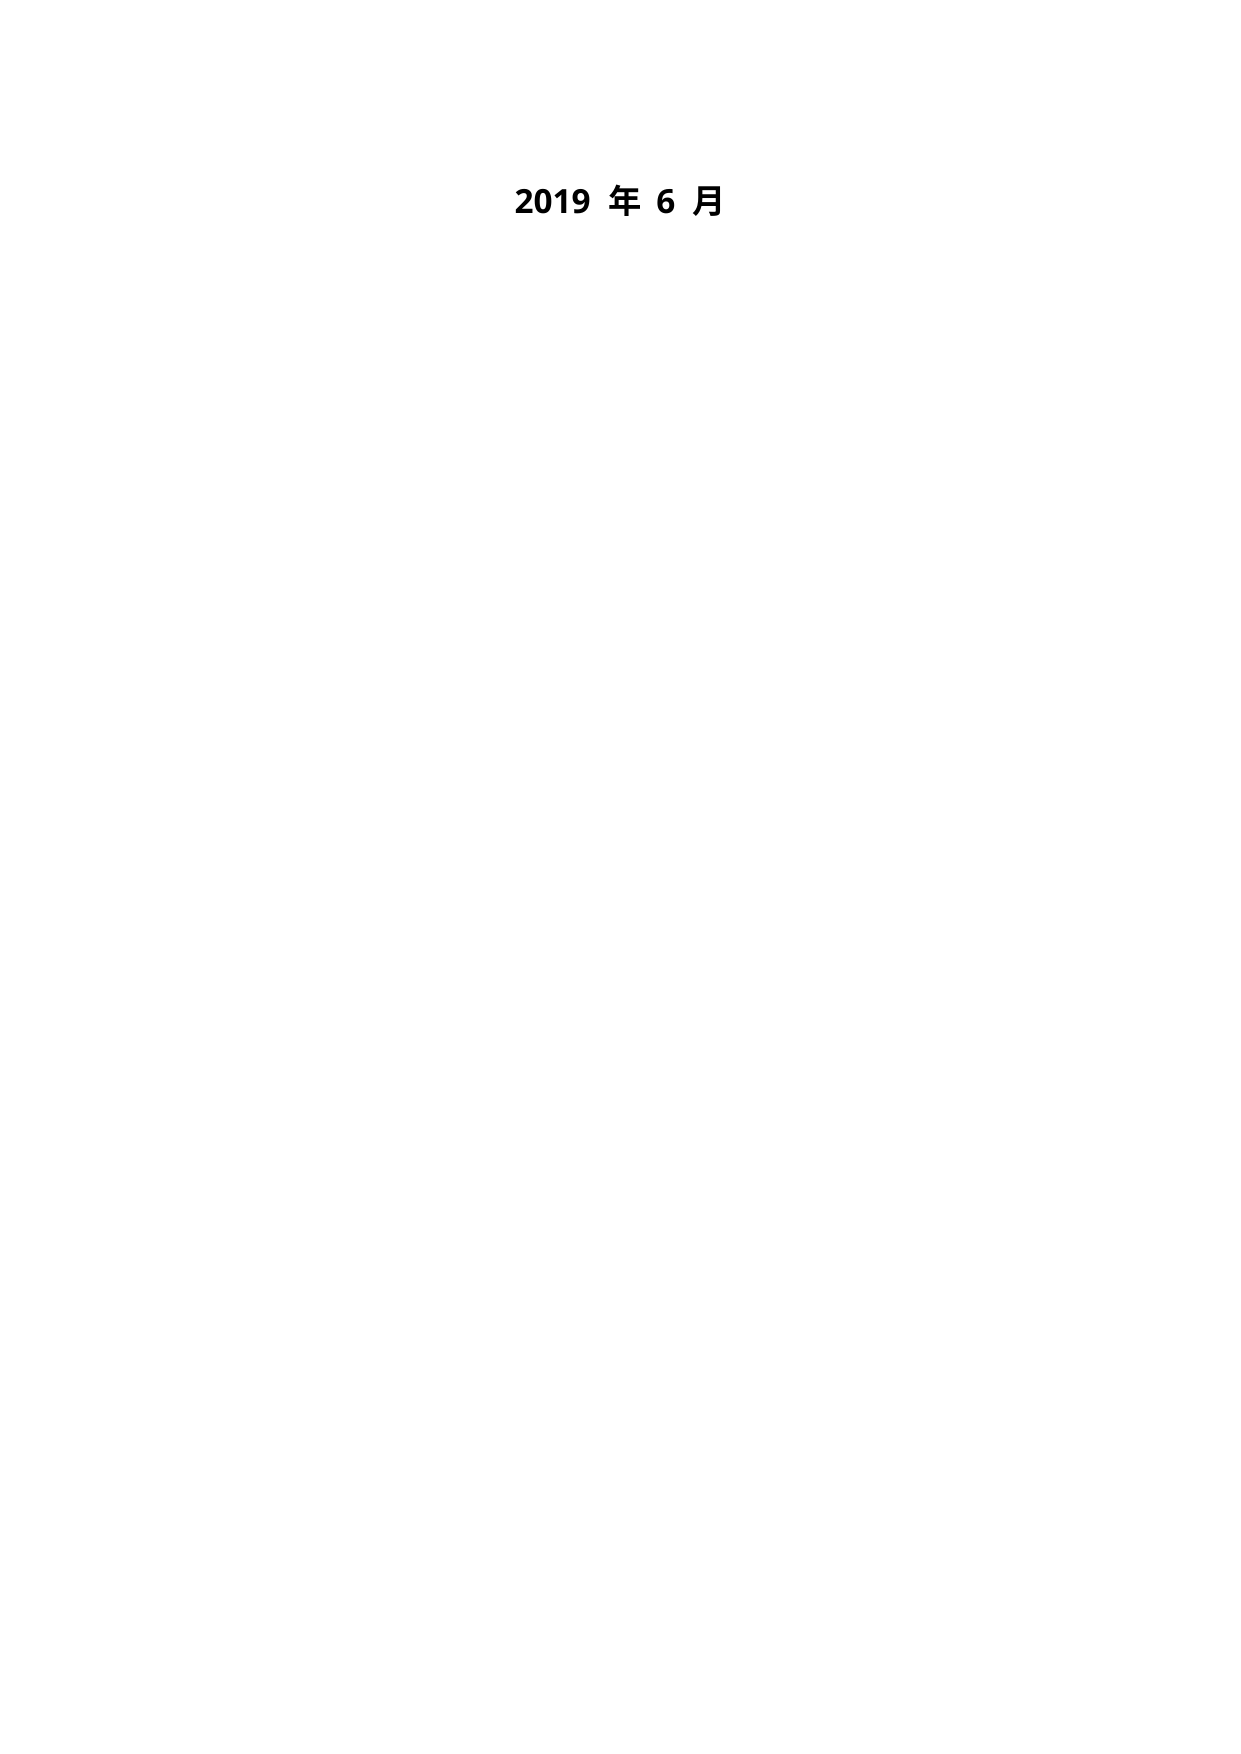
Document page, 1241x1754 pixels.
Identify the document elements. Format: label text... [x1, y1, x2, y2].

text 2019 年 6 月 [148, 174, 1092, 223]
